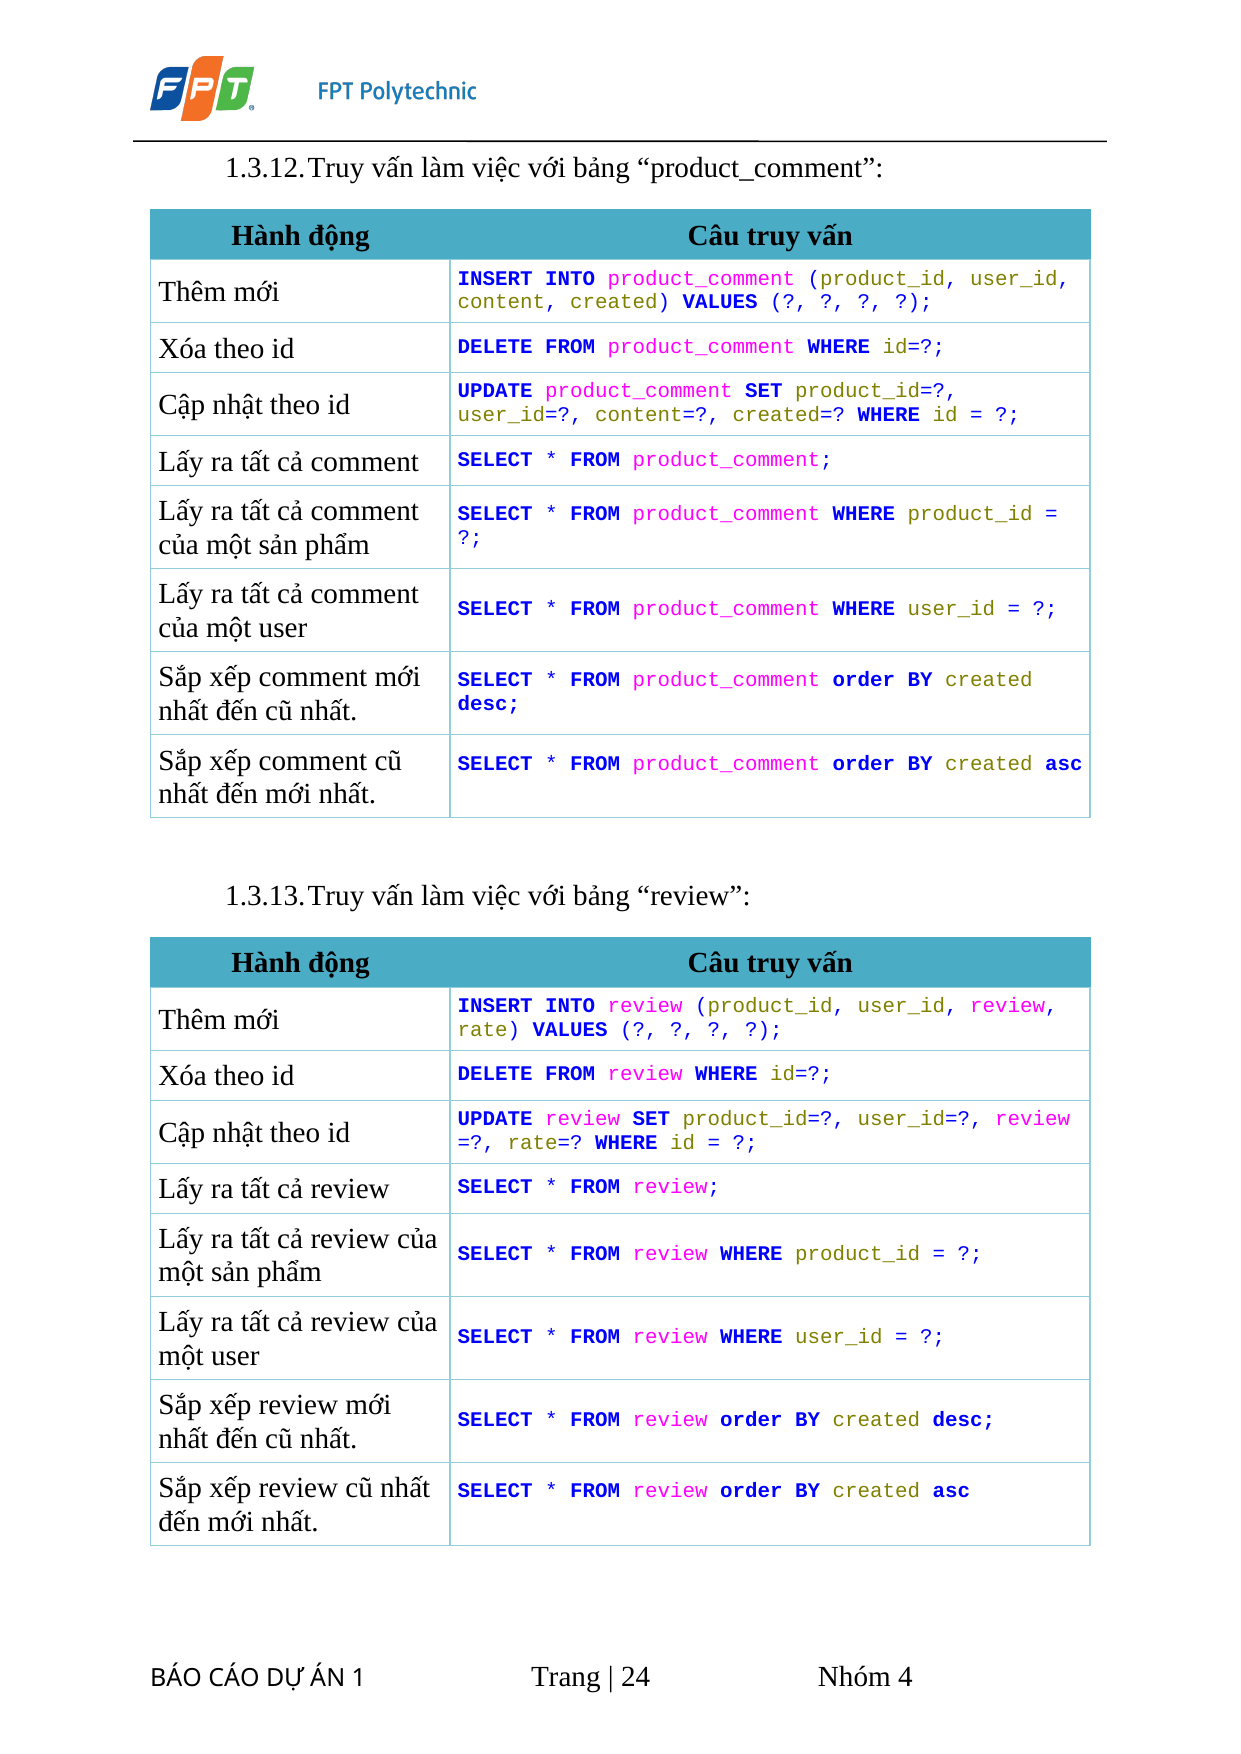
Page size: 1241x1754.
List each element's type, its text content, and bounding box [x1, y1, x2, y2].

table_cell INSERT INTO review (product_id, user_id, review, rate) VALUES (?, ?, ?, ?); [451, 988, 1089, 1050]
table_cell Sắp xếp review cũ nhất đến mới nhất. [151, 1463, 449, 1545]
table_cell Lấy ra tất cả review của một sản phẩm [151, 1214, 449, 1296]
table_cell DELETE FROM review WHERE id=?; [451, 1051, 1089, 1099]
table_cell Thêm mới [151, 260, 449, 322]
table_cell Cập nhật theo id [151, 1101, 449, 1163]
table_cell SELECT * FROM review order BY created asc [451, 1463, 1089, 1545]
table_cell INSERT INTO product_comment (product_id, user_id, content, created) VALUES (?, ?, ?, ?); [451, 260, 1089, 322]
table_cell SELECT * FROM product_comment WHERE user_id = ?; [451, 569, 1089, 651]
table_header Hành động [151, 210, 449, 259]
table_cell Xóa theo id [151, 323, 449, 372]
list Truy vấn làm việc với bảng “review”: [225, 878, 1090, 911]
table_cell DELETE FROM product_comment WHERE id=?; [451, 323, 1089, 372]
table_cell Lấy ra tất cả comment của một user [151, 569, 449, 651]
table_cell SELECT * FROM product_comment order BY created asc [451, 735, 1089, 817]
table_cell UPDATE review SET product_id=?, user_id=?, review =?, rate=? WHERE id = ?; [451, 1101, 1089, 1163]
table_cell SELECT * FROM product_comment order BY created desc; [451, 652, 1089, 734]
table_cell SELECT * FROM product_comment WHERE product_id = ?; [451, 486, 1089, 568]
table_cell SELECT * FROM review order BY created desc; [451, 1380, 1089, 1462]
list Truy vấn làm việc với bảng “product_comment”: [225, 150, 1090, 183]
table_cell SELECT * FROM review WHERE user_id = ?; [451, 1297, 1089, 1379]
table_cell Sắp xếp comment mới nhất đến cũ nhất. [151, 652, 449, 734]
table_cell SELECT * FROM review; [451, 1164, 1089, 1212]
table_cell Lấy ra tất cả comment của một sản phẩm [151, 486, 449, 568]
table_cell Xóa theo id [151, 1051, 449, 1099]
table_cell Thêm mới [151, 988, 449, 1050]
table_cell Lấy ra tất cả comment [151, 436, 449, 485]
table_cell Lấy ra tất cả review của một user [151, 1297, 449, 1379]
table_header Hành động [151, 938, 449, 987]
table_cell Sắp xếp review mới nhất đến cũ nhất. [151, 1380, 449, 1462]
table_cell Lấy ra tất cả review [151, 1164, 449, 1212]
table_header Câu truy vấn [451, 210, 1089, 259]
table_cell Cập nhật theo id [151, 373, 449, 435]
table_cell Sắp xếp comment cũ nhất đến mới nhất. [151, 735, 449, 817]
picture [150, 56, 477, 121]
table_header Câu truy vấn [451, 938, 1089, 987]
table_cell SELECT * FROM review WHERE product_id = ?; [451, 1214, 1089, 1296]
table_cell UPDATE product_comment SET product_id=?, user_id=?, content=?, created=? WHERE id = ?; [451, 373, 1089, 435]
table_cell SELECT * FROM product_comment; [451, 436, 1089, 485]
